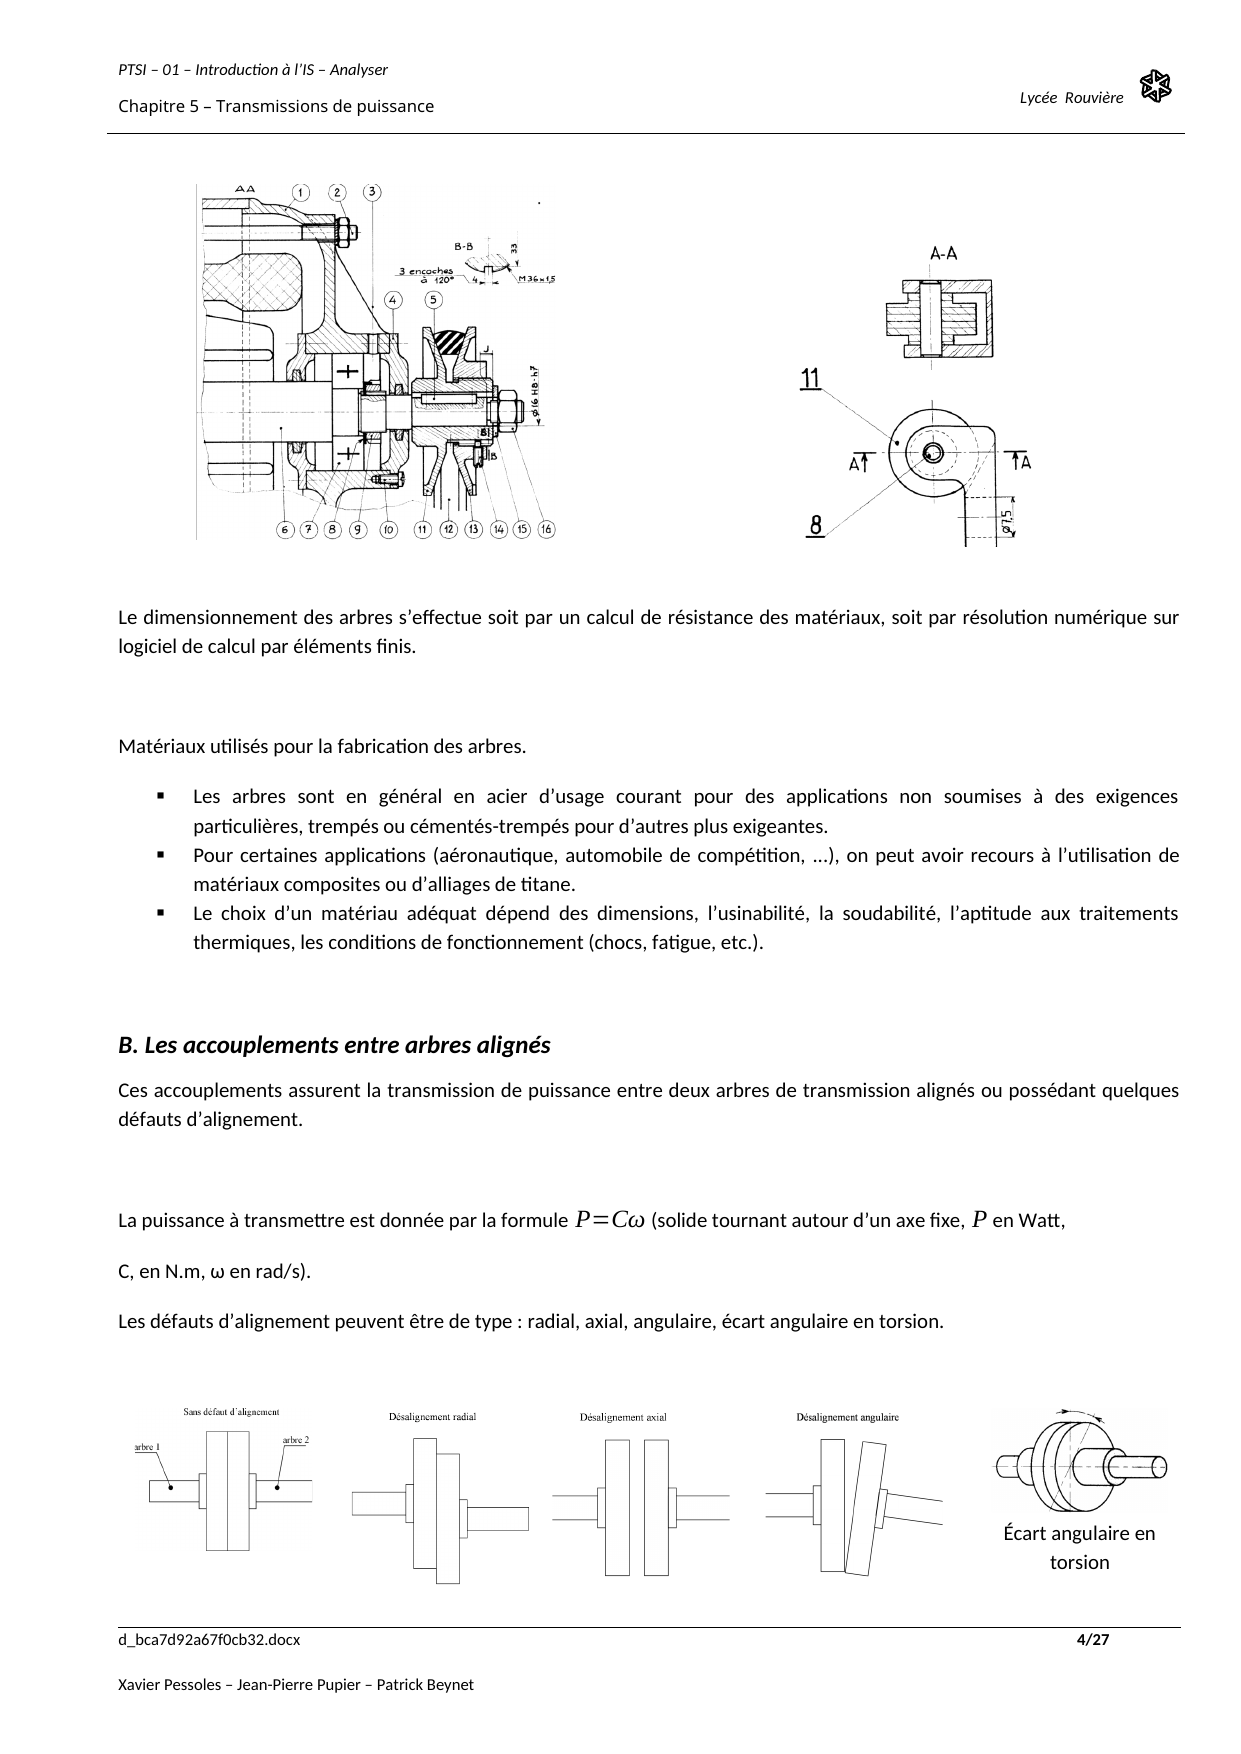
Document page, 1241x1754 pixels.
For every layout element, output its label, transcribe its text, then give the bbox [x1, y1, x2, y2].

table_header [340, 1408, 541, 1592]
picture [552, 1408, 730, 1577]
picture [351, 1408, 529, 1585]
picture [765, 1408, 943, 1577]
picture [134, 1408, 313, 1551]
text Le dimensionnement des arbres s’effectue soit par un calcul de résistance des matériaux, soit par résolution numérique sur logiciel de calcul par éléments finis. [118, 604, 1181, 659]
picture [196, 184, 557, 540]
list Pour certaines applications (aéronautique, automobile de compétition, ...), on peut avoir recours à l’utilisation de matériaux composites ou d’alliages de titane. [156, 842, 1181, 897]
text La puissance à transmettre est donnée par la formule (solide tournant autour d’un axe fixe, en Watt, [118, 1206, 1181, 1234]
table_header [107, 178, 646, 554]
text Matériaux utilisés pour la fabrication des arbres. [118, 734, 1181, 759]
picture [798, 244, 1032, 547]
text C, en N.m, ω en rad/s). [118, 1258, 1181, 1284]
list Les arbres sont en général en acier d’usage courant pour des applications non soumises à des exigences particulières, trempés ou cémentés-trempés pour d’autres plus exigeantes. [156, 784, 1181, 838]
table_header [107, 1408, 340, 1592]
text Ces accouplements assurent la transmission de puissance entre deux arbres de transmission alignés ou possédant quelques défauts d’alignement. [118, 1077, 1181, 1132]
table_header [741, 1408, 967, 1592]
text Les défauts d’alignement peuvent être de type : radial, axial, angulaire, écart angulaire en torsion. [118, 1308, 1181, 1334]
list Le choix d’un matériau adéquat dépend des dimensions, l’usinabilité, la soudabilité, l’aptitude aux traitements thermiques, les conditions de fonctionnement (chocs, fatigue, etc.). [156, 900, 1181, 955]
subtitle Les accouplements entre arbres alignés [118, 1029, 1181, 1060]
table_header Écart angulaire en torsion [967, 1408, 1192, 1592]
table_header [541, 1408, 741, 1592]
table_header [646, 178, 1184, 554]
picture [991, 1408, 1169, 1513]
